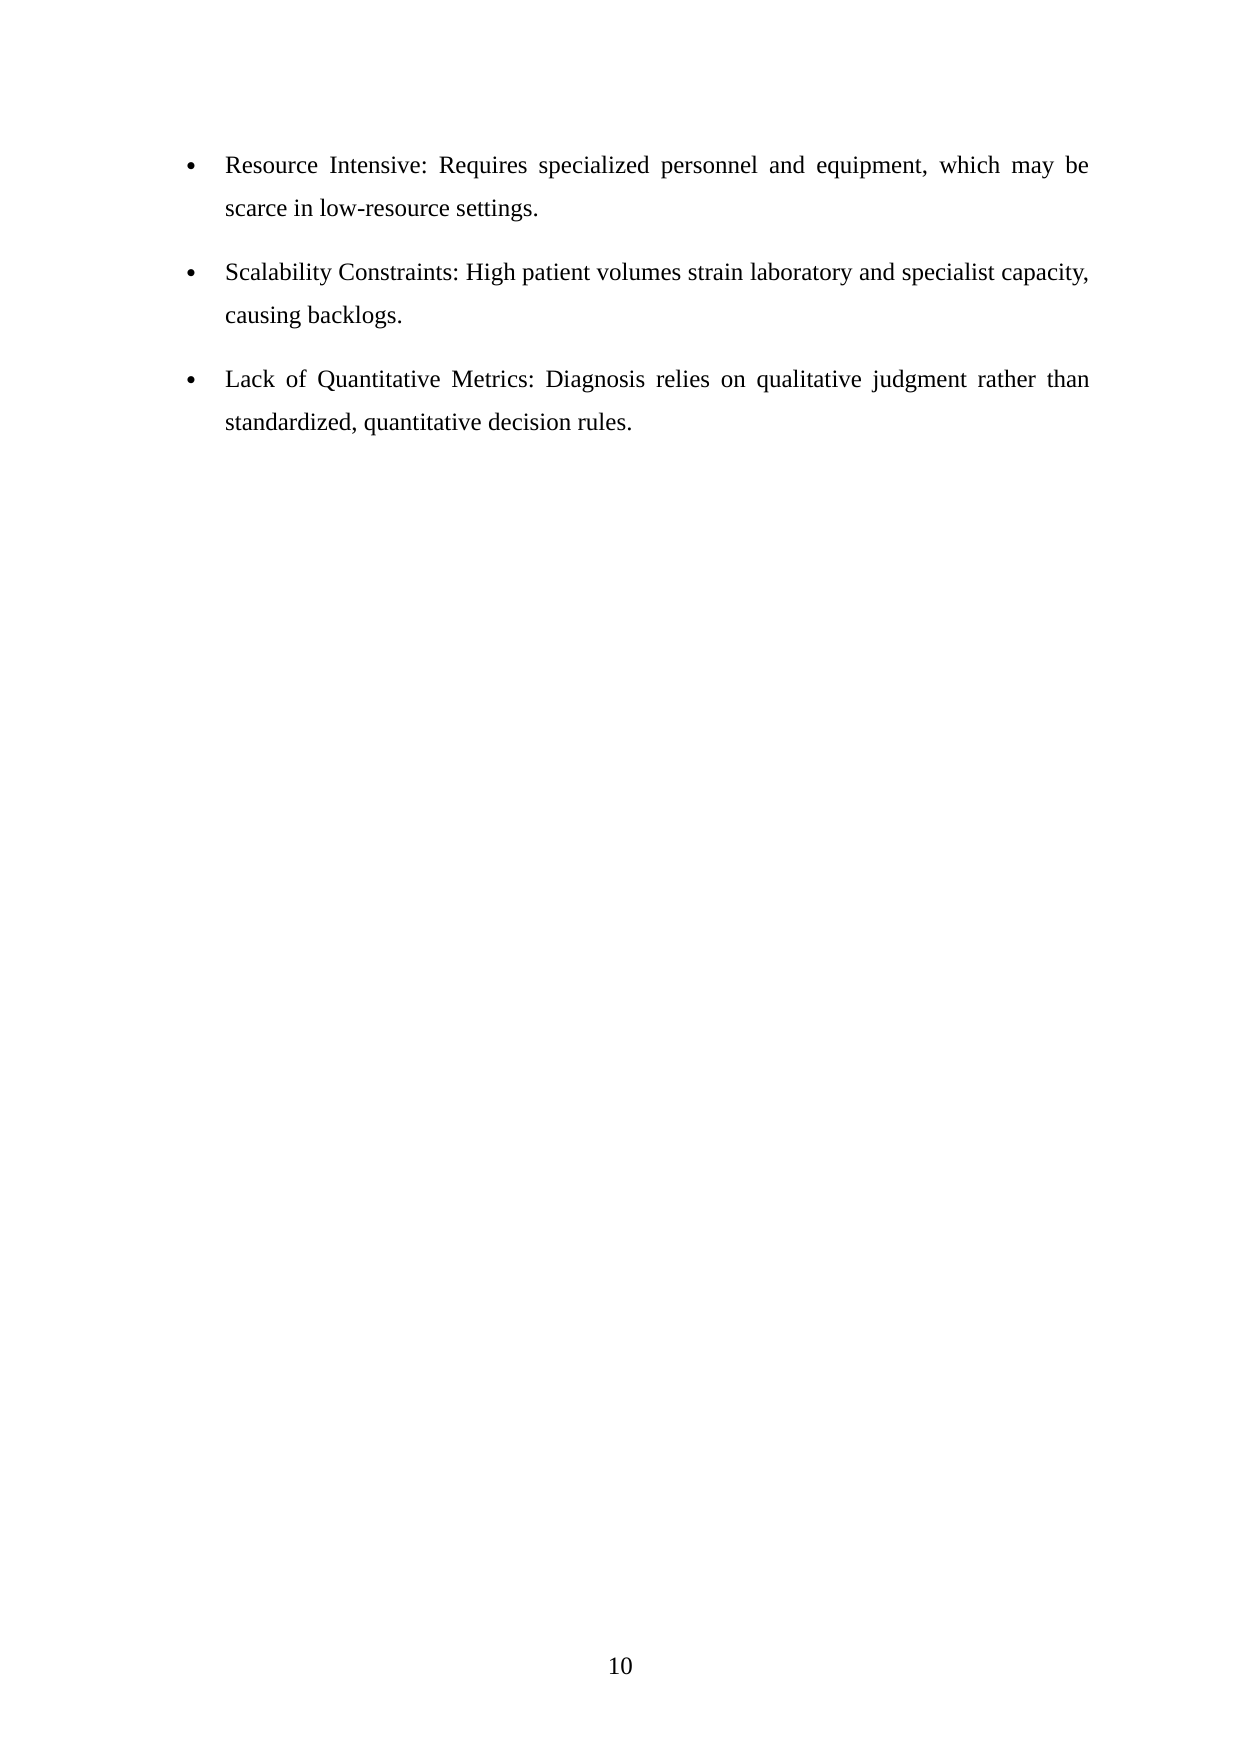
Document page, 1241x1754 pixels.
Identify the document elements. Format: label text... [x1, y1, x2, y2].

list Resource Intensive: Requires specialized personnel and equipment, which may be scarce in low-resource settings. [187, 150, 1090, 222]
list Lack of Quantitative Metrics: Diagnosis relies on qualitative judgment rather than standardized, quantitative decision rules. [187, 364, 1090, 436]
list Scalability Constraints: High patient volumes strain laboratory and specialist capacity, causing backlogs. [187, 257, 1090, 329]
